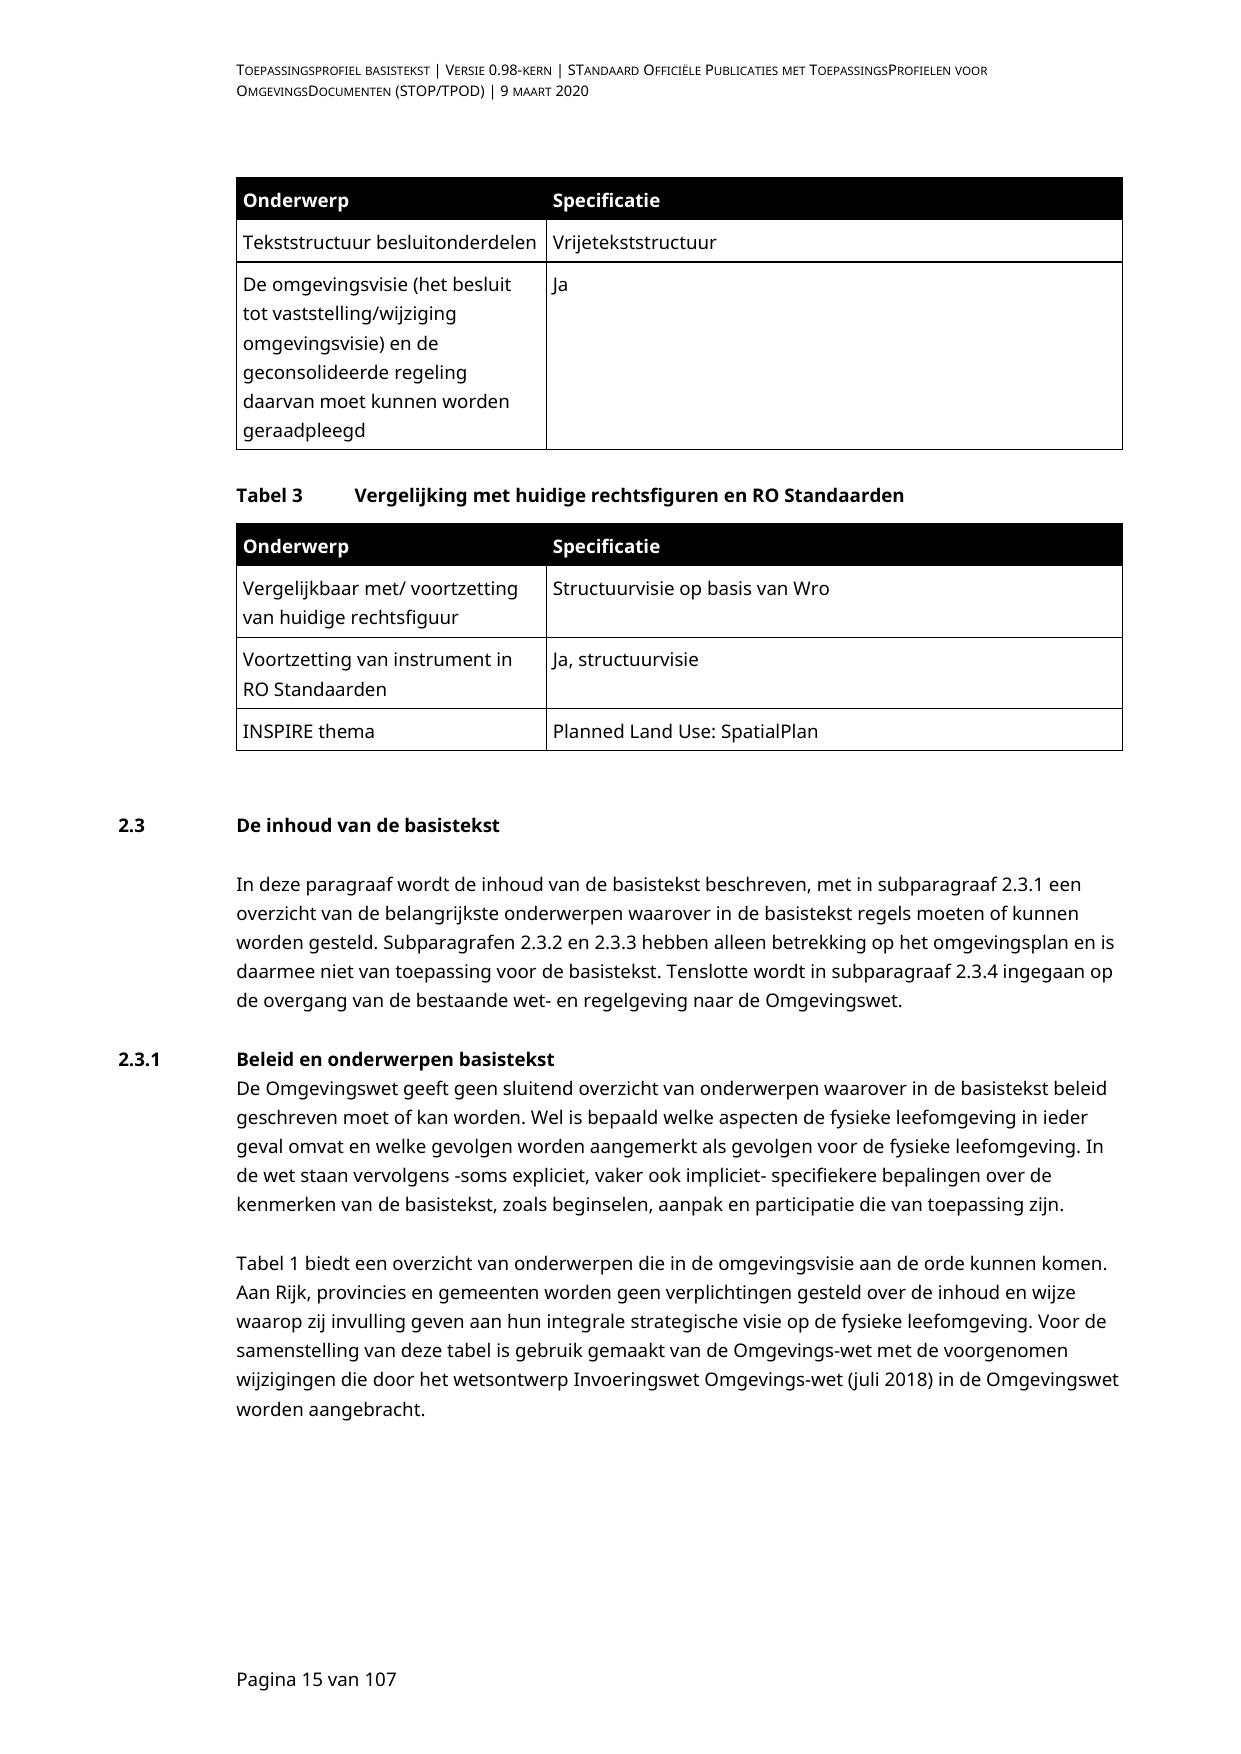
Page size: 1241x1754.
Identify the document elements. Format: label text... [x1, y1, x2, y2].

table_header Onderwerp [237, 524, 546, 565]
table_cell Voortzetting van instrument in RO Standaarden [237, 638, 546, 708]
text Vergelijking met huidige rechtsfiguren en RO Standaarden [236, 479, 1122, 509]
text In deze paragraaf wordt de inhoud van de omgevingsvisie beschreven, met in subparagraaf 2.3.1 een overzicht van de belangrijkste onderwerpen waarover in de omgevingsvisie regels moeten of kunnen worden gesteld. Subparagrafen 2.3.2 en 2.3.3 hebben alleen betrekking op het omgevingsplan en is daarmee niet van toepassing voor de omgevingsvisie. Tenslotte wordt in subparagraaf 2.3.4 ingegaan op de overgang van de bestaande wet- en regelgeving naar de Omgevingswet. [236, 868, 1122, 1013]
table_header Specificatie [547, 178, 1122, 219]
table_header Onderwerp [237, 178, 546, 219]
table_cell Ja, structuurvisie [547, 638, 1122, 708]
table_header Specificatie [547, 524, 1122, 565]
table_cell Planned Land Use: SpatialPlan [547, 709, 1122, 750]
table_cell INSPIRE thema [237, 709, 546, 750]
table_cell De omgevingsvisie (het besluit tot vaststelling/wijziging omgevingsvisie) en de geconsolideerde regeling daarvan moet kunnen worden geraadpleegd [237, 263, 546, 449]
subtitle Beleid en onderwerpen omgevingsvisie [118, 1043, 1122, 1072]
table_cell Structuurvisie op basis van Wro [547, 566, 1122, 637]
text Tabel 4 biedt een overzicht van onderwerpen die in de omgevingsvisie aan de orde kunnen komen. Aan Rijk, provincies en gemeenten worden geen verplichtingen gesteld over de inhoud en wijze waarop zij invulling geven aan hun integrale strategische visie op de fysieke leefomgeving. Voor de samenstelling van deze tabel is gebruik gemaakt van de Omgevings-wet met de voorgenomen wijzigingen die door het wetsontwerp Invoeringswet Omgevings-wet (juli 2018) in de Omgevingswet worden aangebracht. [236, 1247, 1122, 1422]
table_cell Vergelijkbaar met/ voortzetting van huidige rechtsfiguur [237, 566, 546, 637]
table_cell Ja [547, 263, 1122, 449]
text De Omgevingswet geeft geen sluitend overzicht van onderwerpen waarover in de omgevingsvisie beleid geschreven moet of kan worden. Wel is bepaald welke aspecten de fysieke leefomgeving in ieder geval omvat en welke gevolgen worden aangemerkt als gevolgen voor de fysieke leefomgeving. In de wet staan vervolgens -soms expliciet, vaker ook impliciet- specifiekere bepalingen over de kenmerken van de omgevingsvisie, zoals beginselen, aanpak en participatie die van toepassing zijn. [236, 1072, 1122, 1218]
subtitle De inhoud van de omgevingsvisie [118, 809, 1122, 838]
table_cell Tekststructuur besluitonderdelen [237, 220, 546, 261]
table_cell Vrijetekststructuur [547, 220, 1122, 261]
